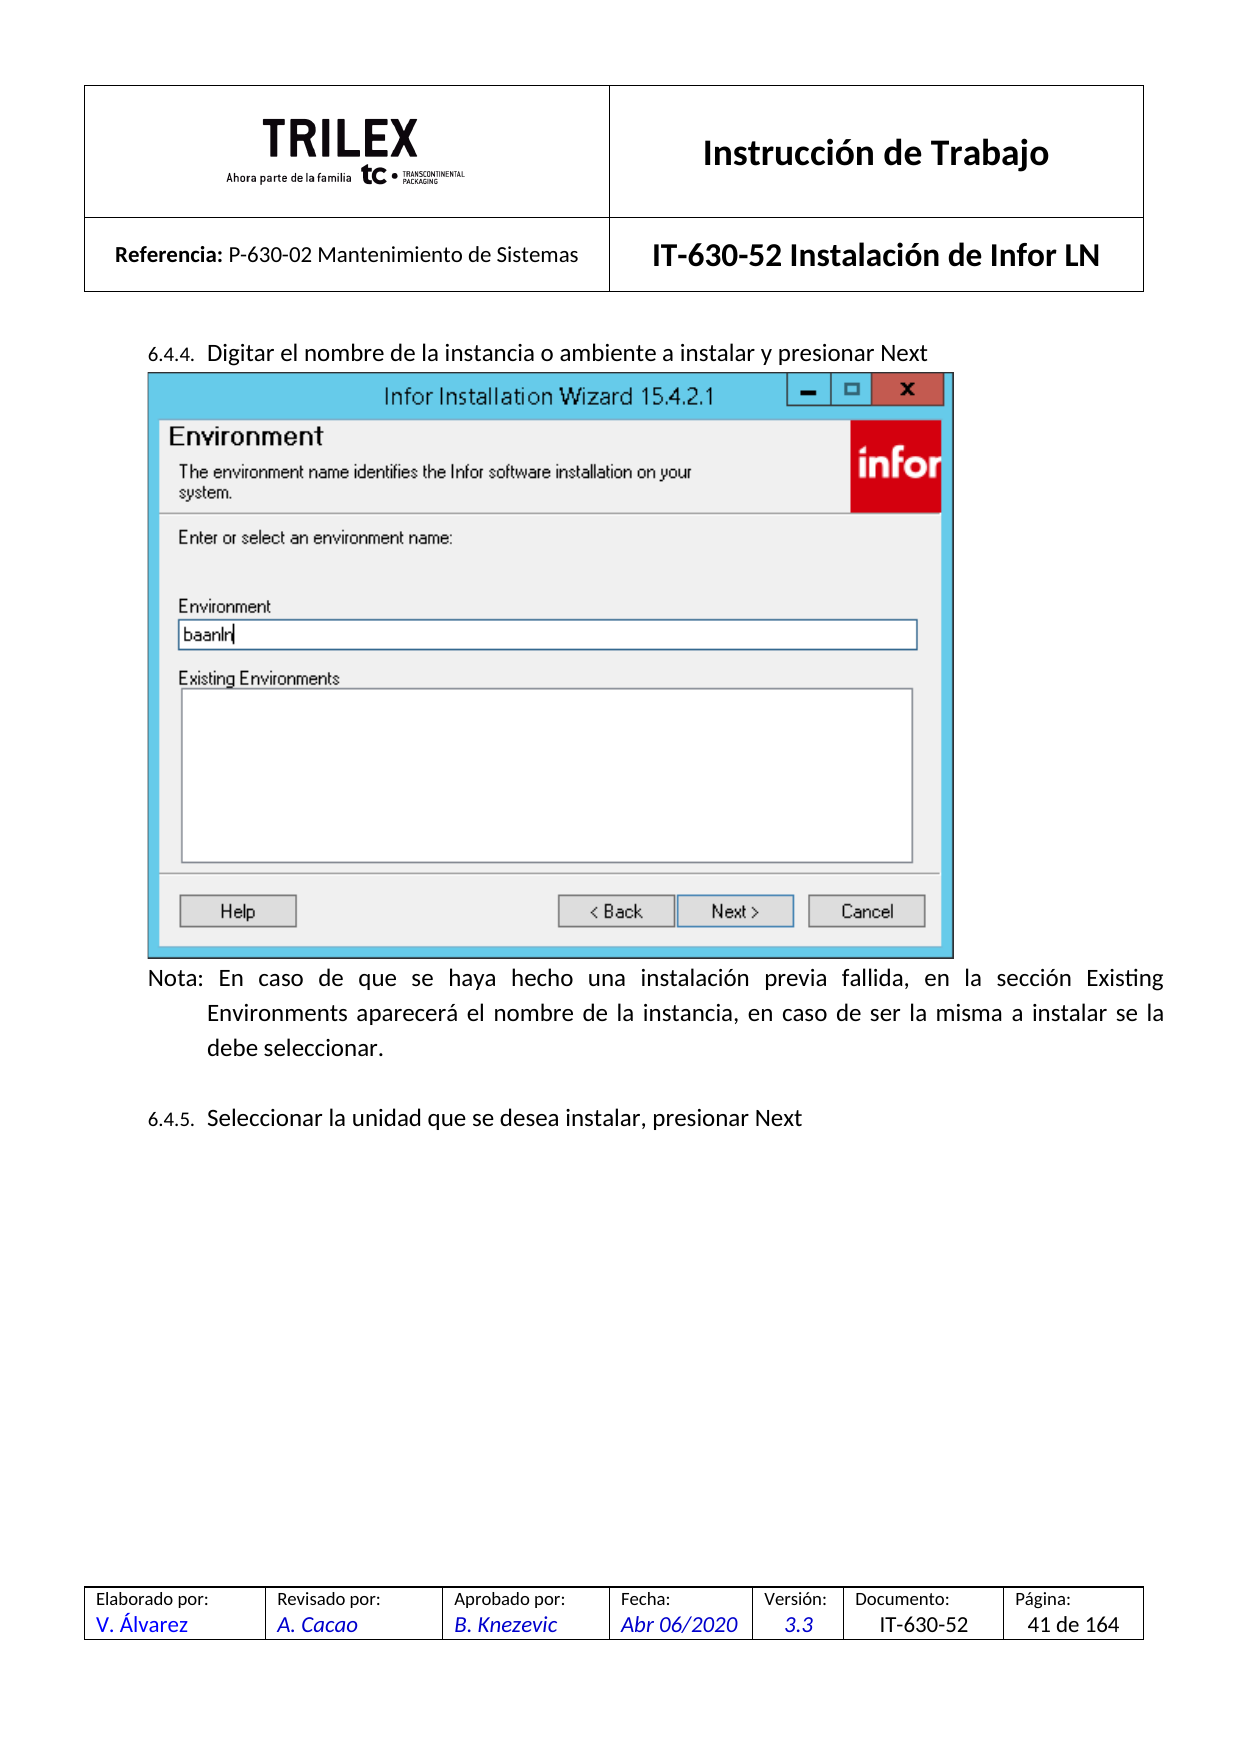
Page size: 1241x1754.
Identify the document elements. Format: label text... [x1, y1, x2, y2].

picture [147, 372, 954, 959]
list Digitar el nombre de la instancia o ambiente a instalar y presionar Next [148, 337, 1166, 368]
picture [207, 93, 487, 210]
list Nota: En caso de que se haya hecho una instalación previa fallida, en la sección Existing Environments aparecerá el nombre de la instancia, en caso de ser la misma a instalar se la debe seleccionar. [148, 962, 1166, 1063]
list Seleccionar la unidad que se desea instalar, presionar Next [148, 1102, 1166, 1133]
